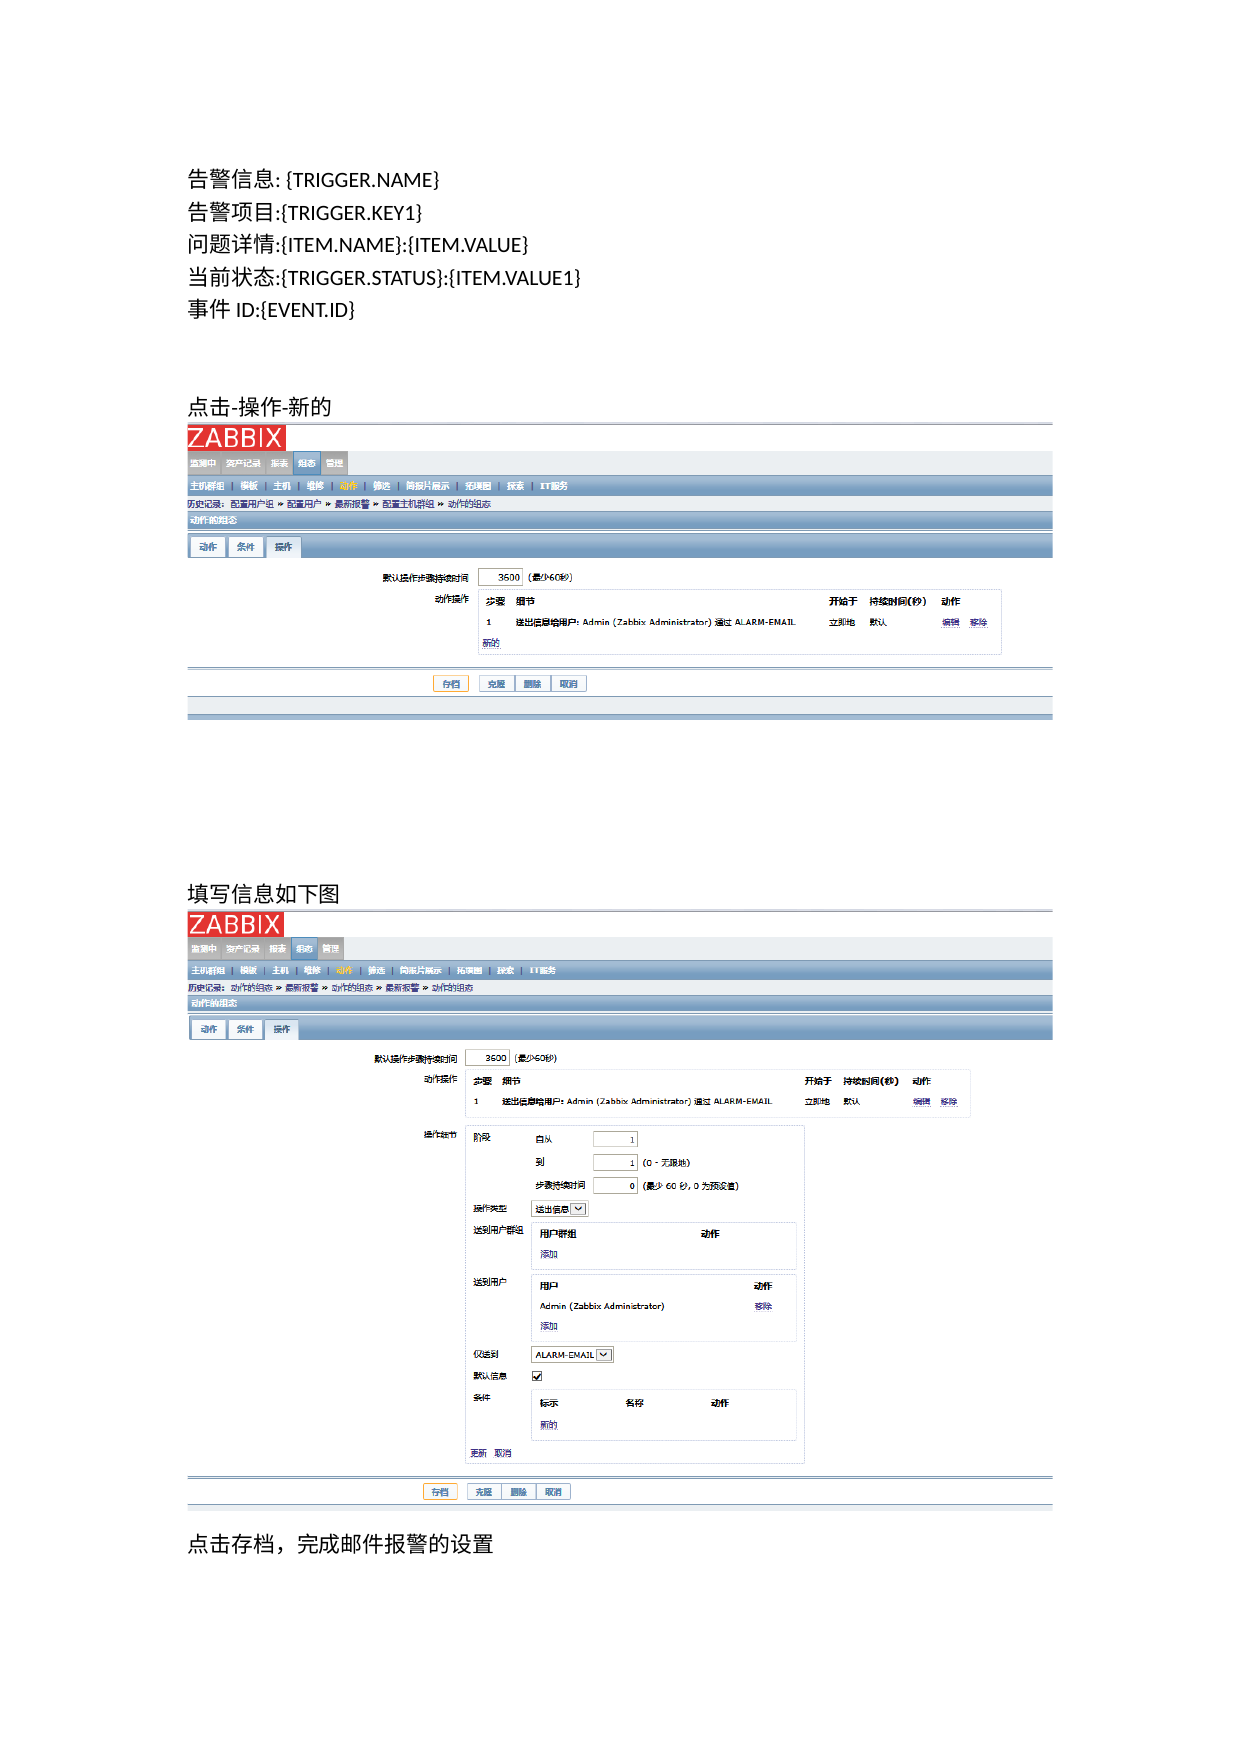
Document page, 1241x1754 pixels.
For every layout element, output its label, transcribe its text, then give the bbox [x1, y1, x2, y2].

text 告警信息: {TRIGGER.NAME} [187, 162, 1053, 194]
text 问题详情:{ITEM.NAME}:{ITEM.VALUE} [187, 227, 1053, 259]
picture [187, 909, 1053, 1511]
text 当前状态:{TRIGGER.STATUS}:{ITEM.VALUE1} [187, 259, 1053, 292]
text 填写信息如下图 [187, 877, 1053, 909]
text 点击存档，完成邮件报警的设置 [187, 1511, 1053, 1559]
text 告警项目:{TRIGGER.KEY1} [187, 194, 1053, 227]
text 事件ID:{EVENT.ID} [187, 292, 1053, 324]
text 点击-操作-新的 [187, 389, 1053, 422]
picture [187, 422, 1053, 720]
